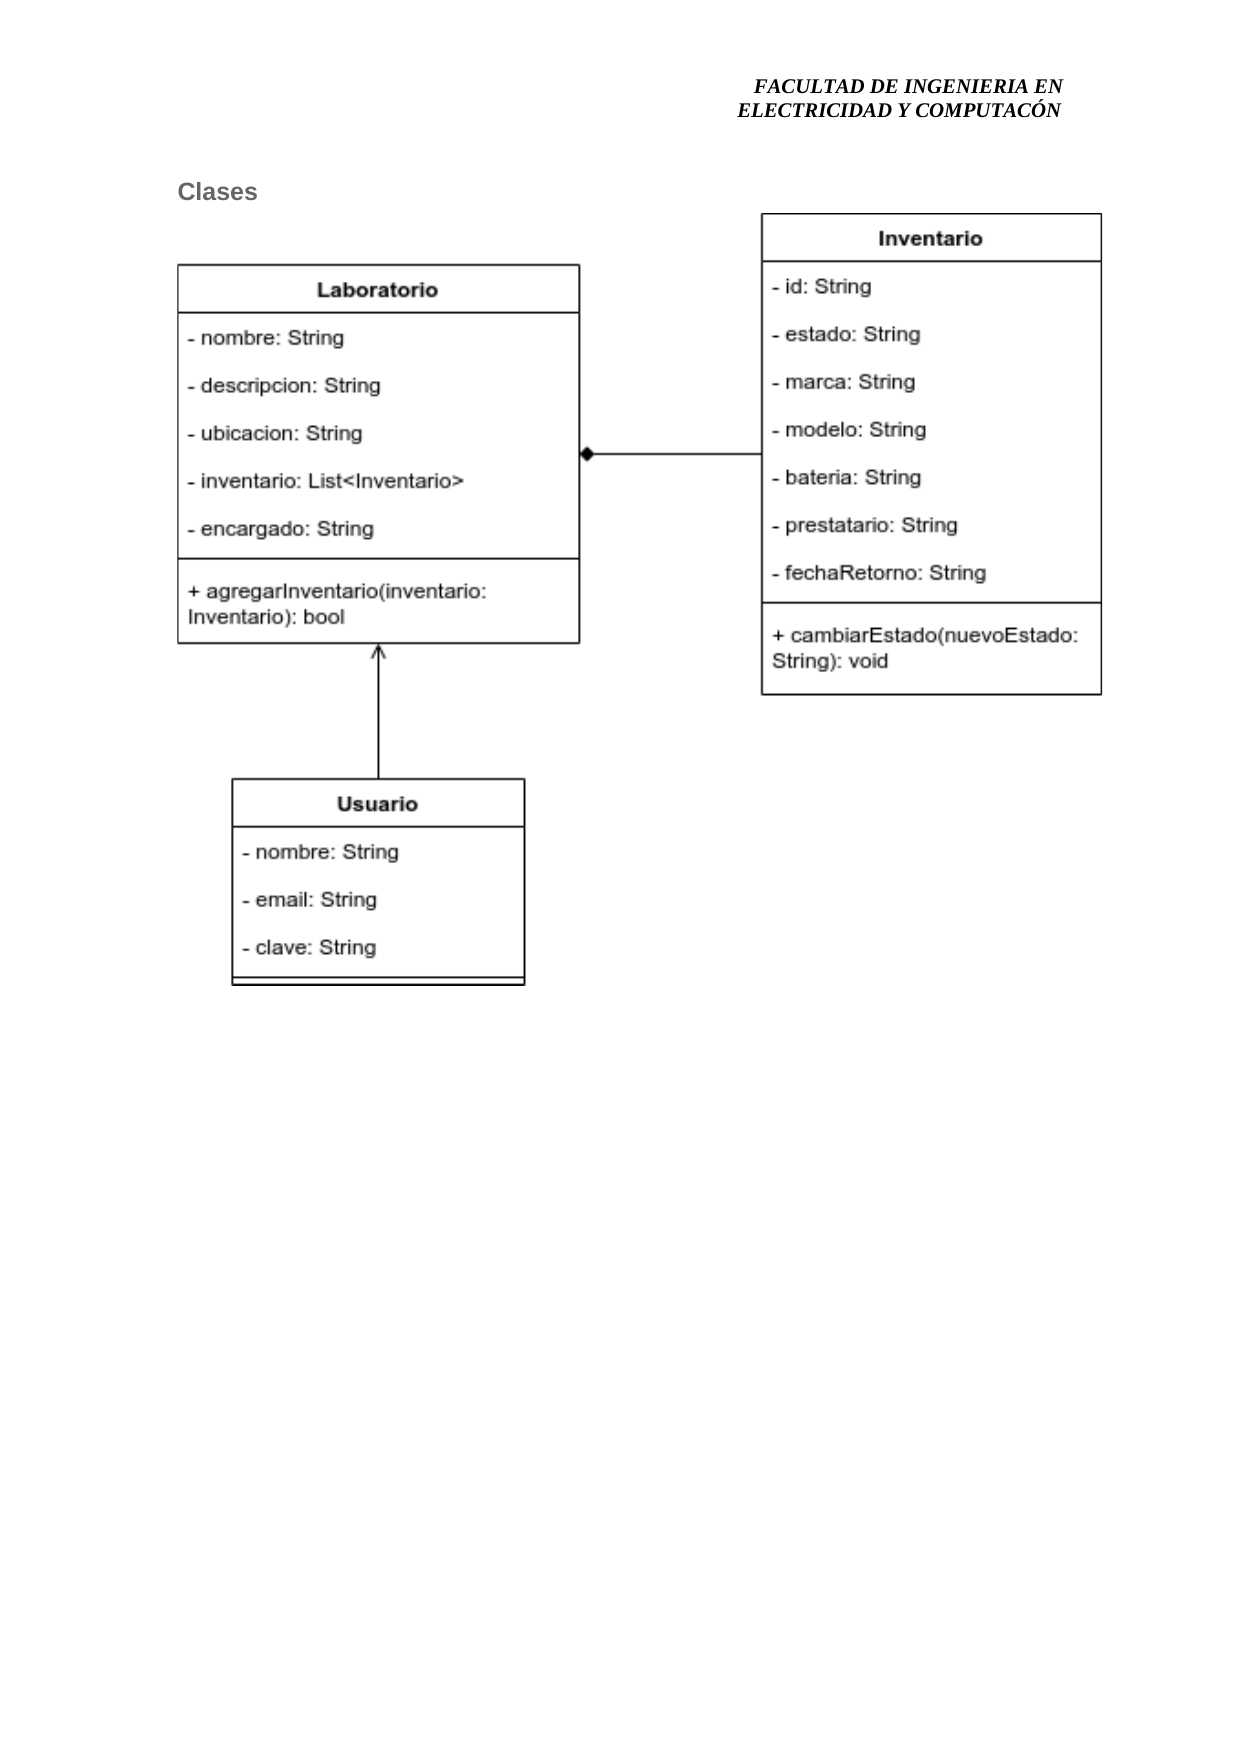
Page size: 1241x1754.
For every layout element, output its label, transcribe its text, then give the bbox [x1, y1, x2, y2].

subtitle Clases [177, 177, 1063, 206]
picture [177, 213, 1103, 986]
